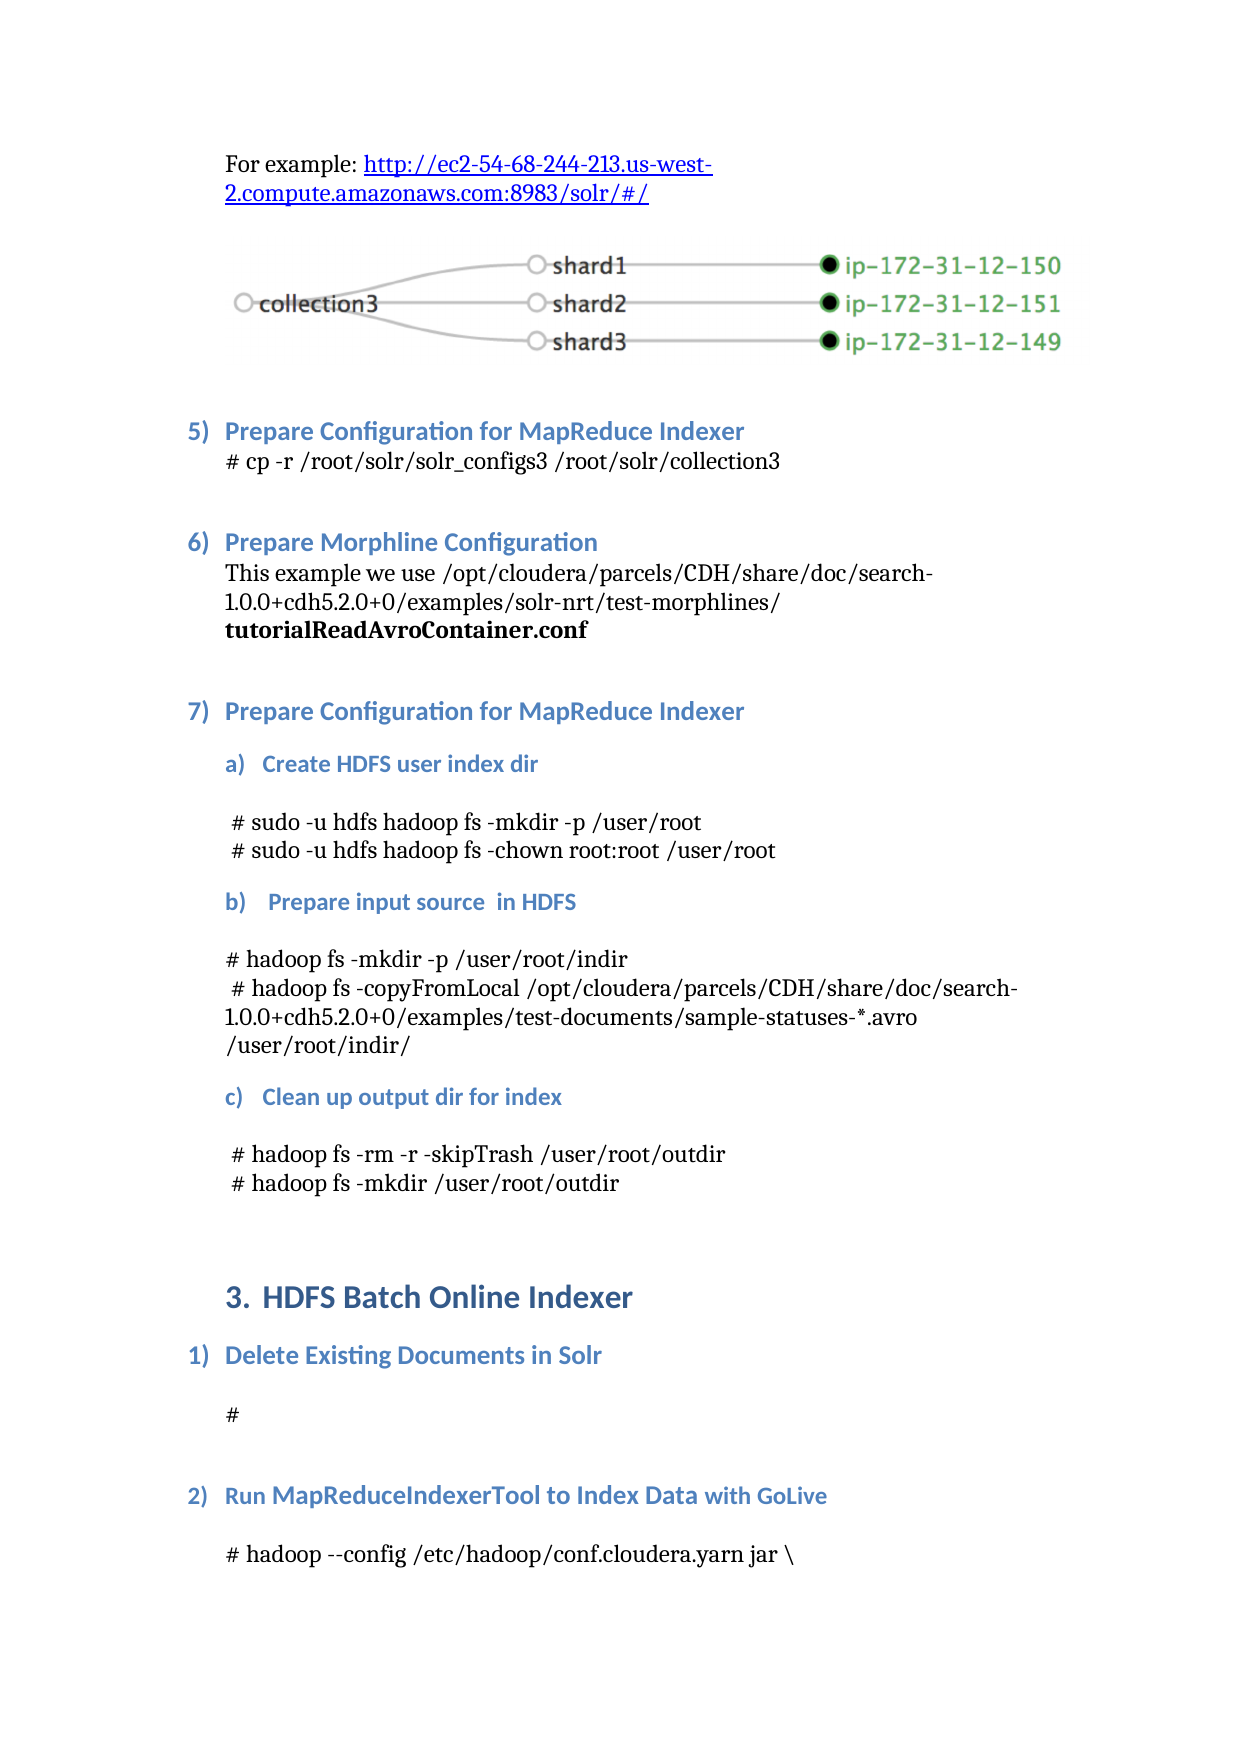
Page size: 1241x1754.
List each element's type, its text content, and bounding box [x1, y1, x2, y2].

text # hadoop fs -mkdir /user/root/outdir [225, 1169, 1053, 1198]
subtitle Prepare Configuration for MapReduce Indexer [187, 694, 1053, 727]
text # hadoop fs -rm -r -skipTrash /user/root/outdir [225, 1140, 1053, 1169]
text # hadoop fs -mkdir -p /user/root/indir [225, 945, 1053, 974]
subtitle Prepare Configuration for MapReduce Indexer [187, 414, 1053, 447]
subtitle Delete Existing Documents in Solr [187, 1338, 1053, 1371]
text # hadoop fs -copyFromLocal /opt/cloudera/parcels/CDH/share/doc/search-1.0.0+cdh5.2.0+0/examples/test-documents/sample-statuses-*.avro /user/root/indir/ [225, 974, 1053, 1060]
text This example we use /opt/cloudera/parcels/CDH/share/doc/search-1.0.0+cdh5.2.0+0/examples/solr-nrt/test-morphlines/tutorialReadAvroContainer.conf [225, 559, 1053, 645]
text # hadoop --config /etc/hadoop/conf.cloudera.yarn jar \ [225, 1540, 1053, 1569]
subtitle Prepare Morphline Configuration [187, 526, 1053, 559]
subtitle Create HDFS user index dir [225, 748, 1053, 779]
text # [225, 1400, 1053, 1429]
subtitle Clean up output dir for index [225, 1081, 1053, 1112]
text # cp -r /root/solr/solr_configs3 /root/solr/collection3 [225, 447, 1053, 476]
text # sudo -u hdfs hadoop fs -chown root:root /user/root [225, 836, 1053, 865]
picture [225, 236, 1090, 365]
text # sudo -u hdfs hadoop fs -mkdir -p /user/root [225, 808, 1053, 836]
subtitle Prepare input source in HDFS [225, 886, 1053, 916]
text For example: http://ec2-54-68-244-213.us-west-2.compute.amazonaws.com:8983/solr/#/ [225, 150, 1053, 207]
subtitle HDFS Batch Online Indexer [225, 1277, 1053, 1317]
subtitle Run MapReduceIndexerTool to Index Data with GoLive [187, 1478, 1053, 1511]
